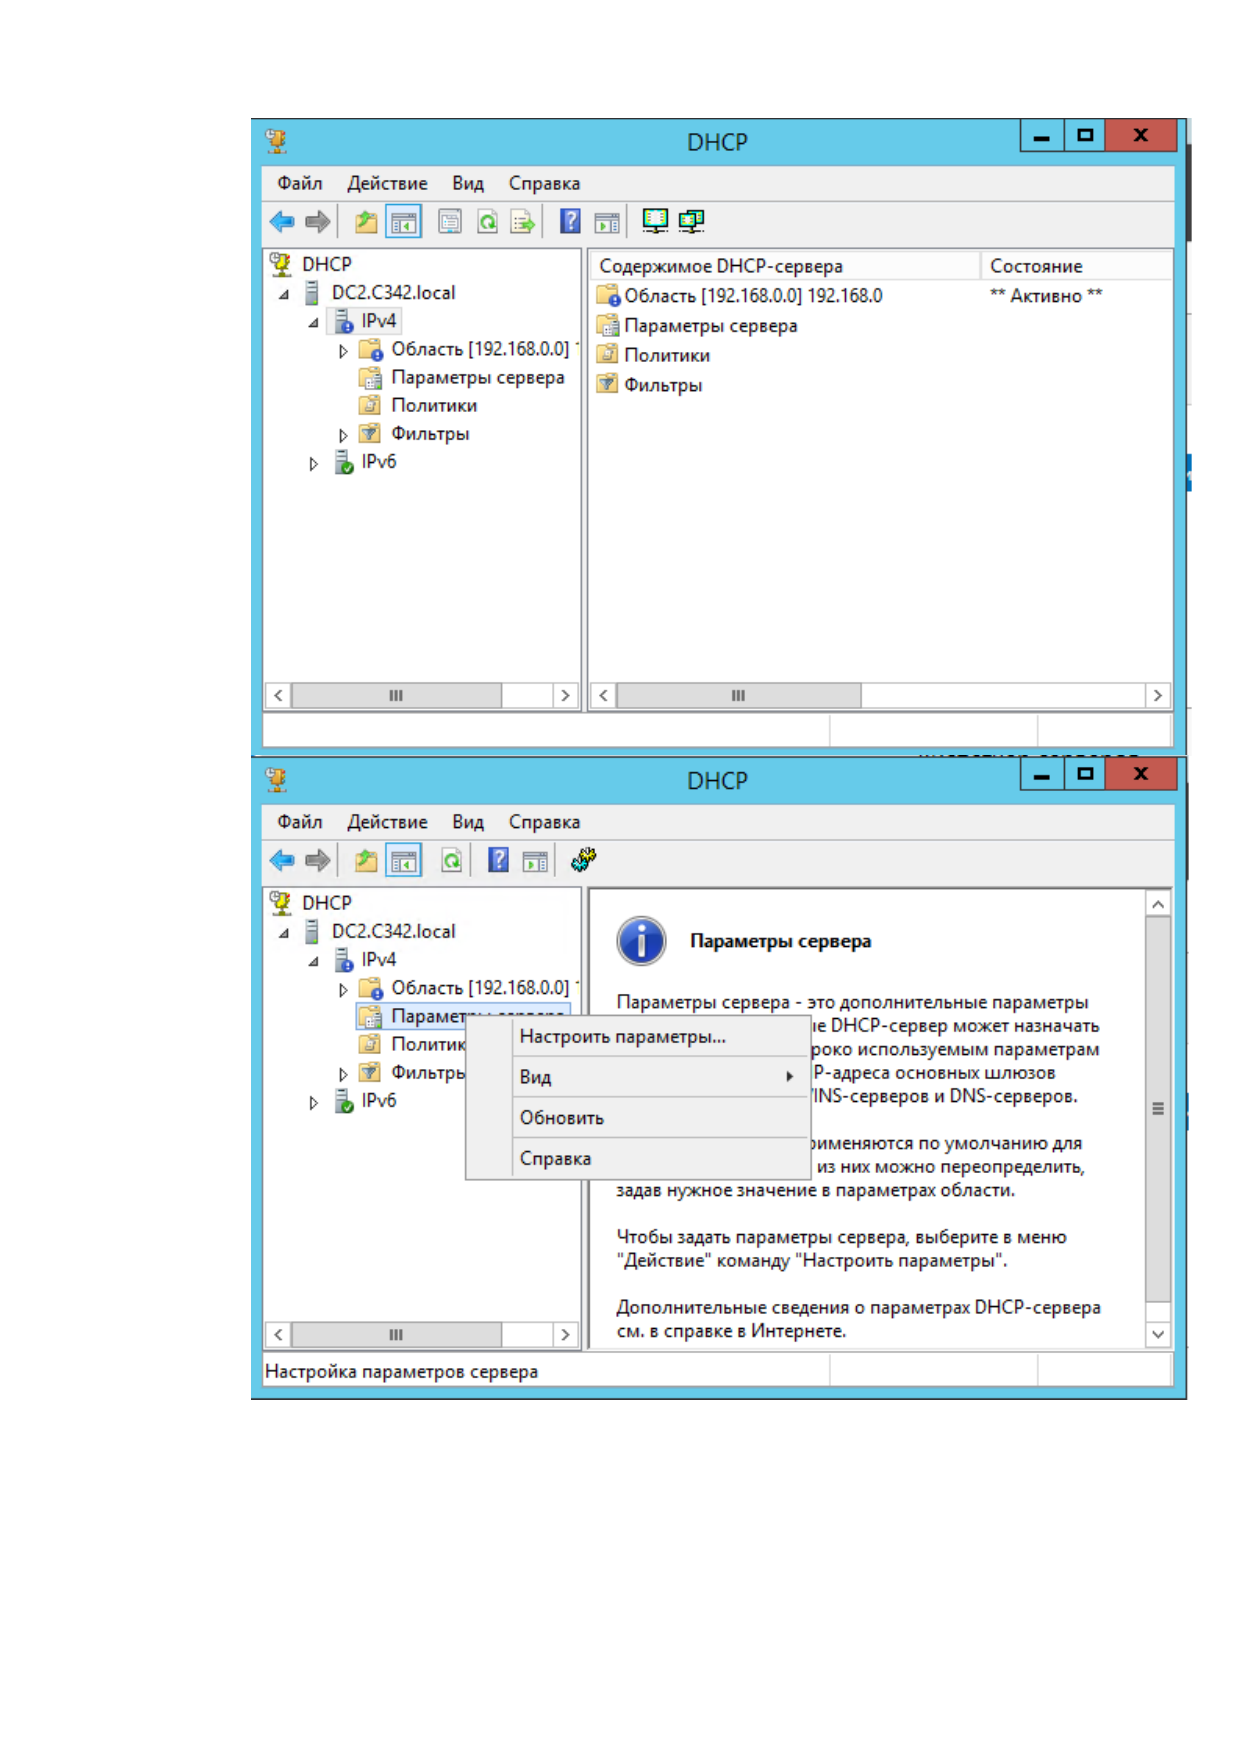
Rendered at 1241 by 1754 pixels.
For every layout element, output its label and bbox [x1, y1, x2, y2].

picture [251, 118, 1192, 1400]
